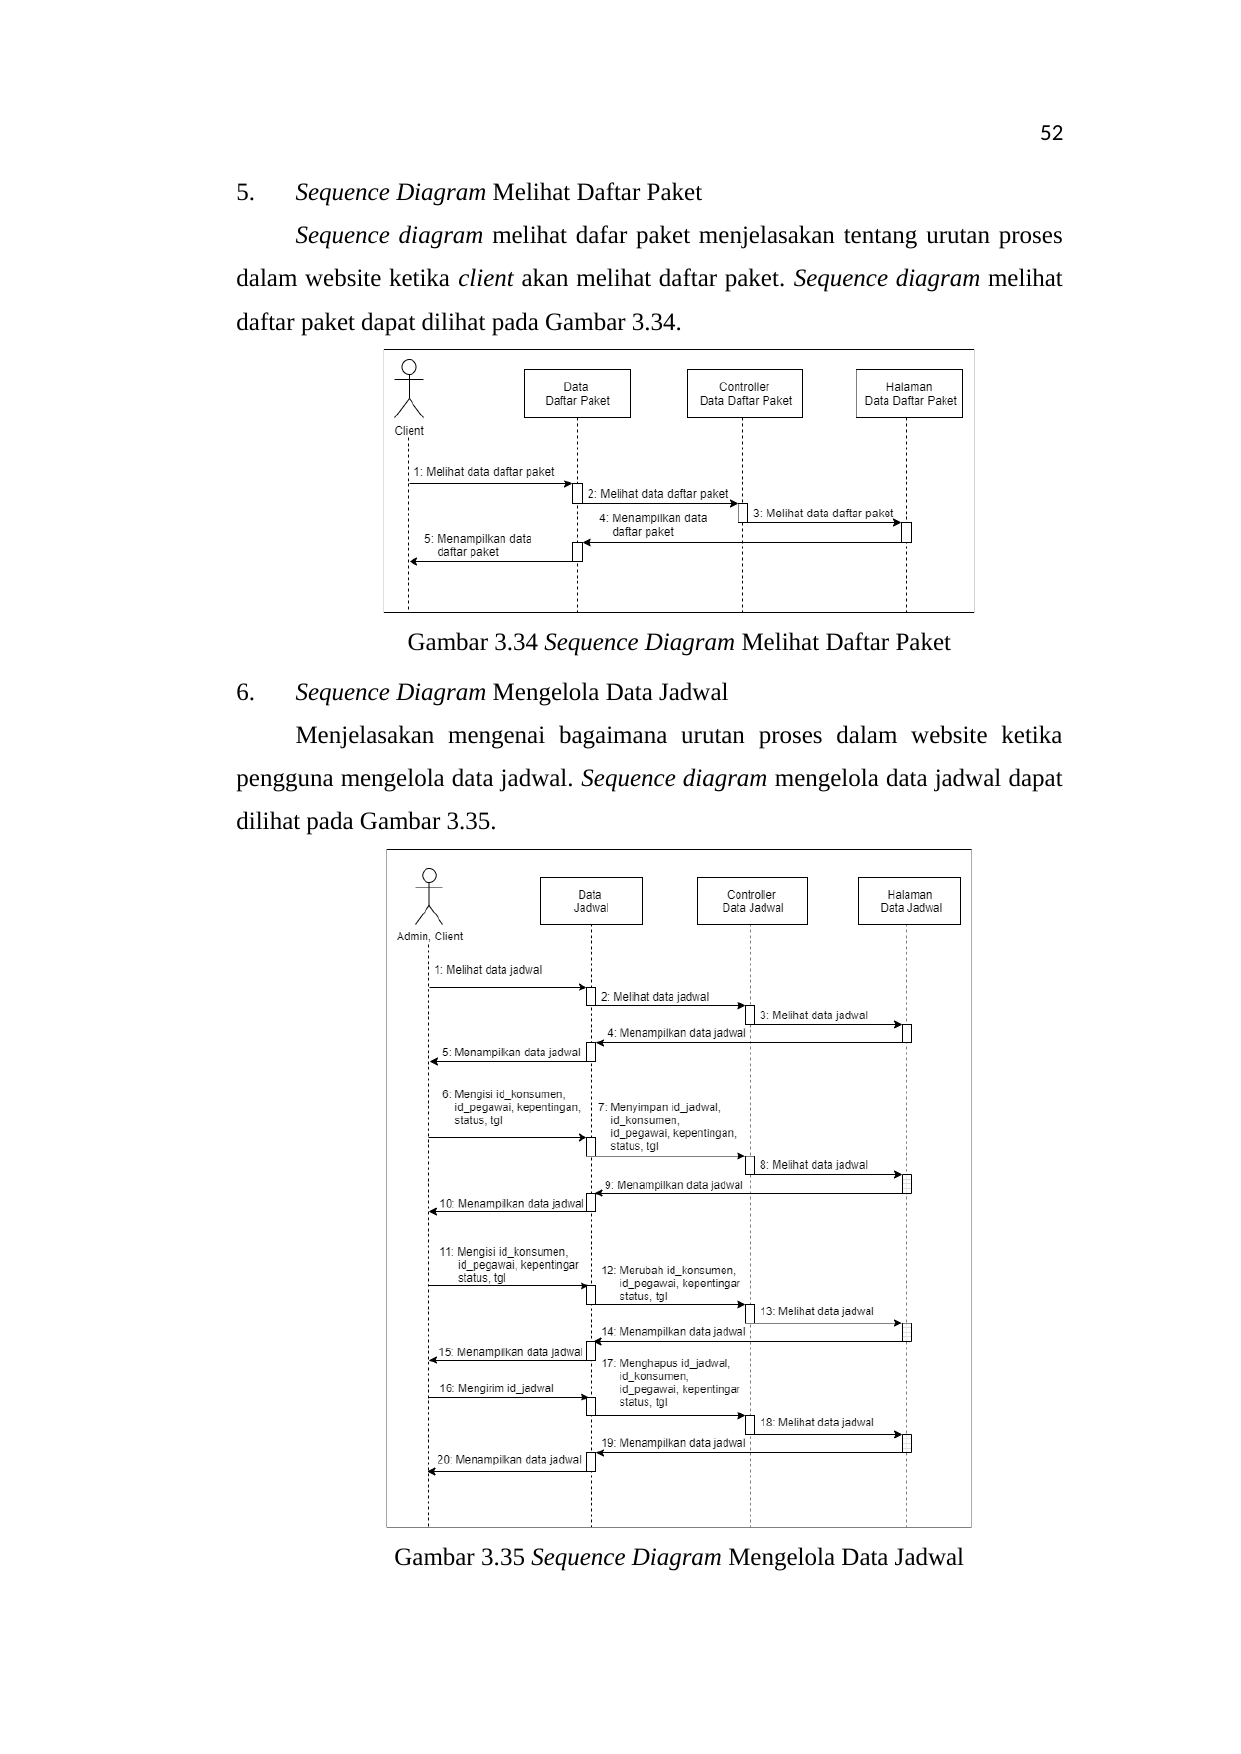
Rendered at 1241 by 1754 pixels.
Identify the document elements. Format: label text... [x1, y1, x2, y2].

picture [383, 349, 975, 614]
list Sequence Diagram Melihat Daftar Paket [236, 177, 1063, 206]
picture [386, 849, 972, 1528]
list Menjelasakan mengenai bagaimana urutan proses dalam website ketika pengguna mengelola data jadwal. Sequence diagram mengelola data jadwal dapat dilihat pada Gambar 3.35. [236, 720, 1063, 835]
list Sequence Diagram Mengelola Data Jadwal [236, 677, 1063, 705]
list Sequence diagram melihat dafar paket menjelasakan tentang urutan proses dalam website ketika client akan melihat daftar paket. Sequence diagram melihat daftar paket dapat dilihat pada Gambar 3.34. [236, 220, 1063, 335]
